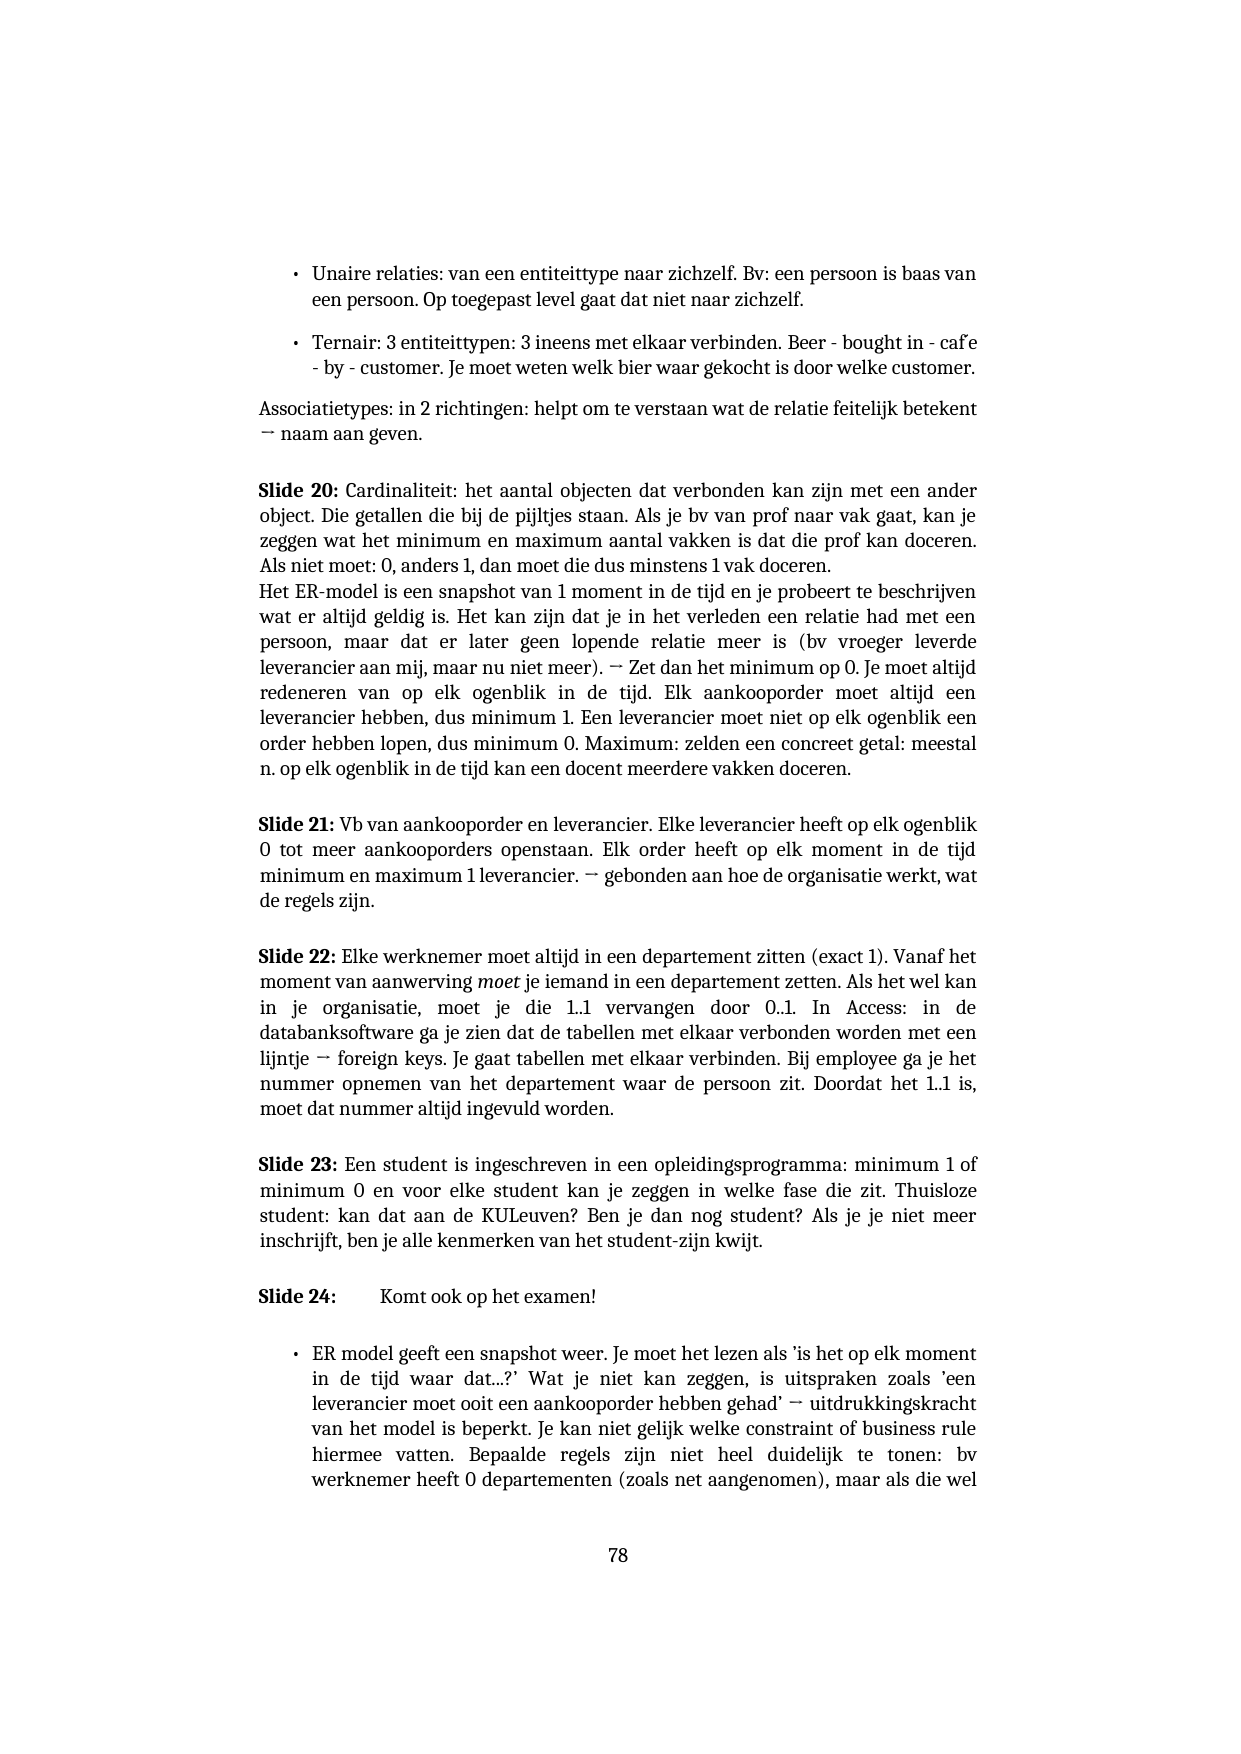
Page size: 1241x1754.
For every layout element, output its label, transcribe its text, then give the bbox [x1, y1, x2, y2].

text Het ER-model is een snapshot van 1 moment in de tijd en je probeert te beschrijven wat er altijd geldig is. Het kan zijn dat je in het verleden een relatie had met een persoon, maar dat er later geen lopende relatie meer is (bv vroeger leverde leverancier aan mij, maar nu niet meer). → Zet dan het minimum op 0. Je moet altijd redeneren van op elk ogenblik in de tijd. Elk aankooporder moet altijd een leverancier hebben, dus minimum 1. Een leverancier moet niet op elk ogenblik een order hebben lopen, dus minimum 0. Maximum: zelden een concreet getal: meestal n. op elk ogenblik in de tijd kan een docent meerdere vakken doceren. [258, 579, 978, 781]
text Slide 20: Cardinaliteit: het aantal objecten dat verbonden kan zijn met een ander object. Die getallen die bij de pijltjes staan. Als je bv van prof naar vak gaat, kan je zeggen wat het minimum en maximum aantal vakken is dat die prof kan doceren. Als niet moet: 0, anders 1, dan moet die dus minstens 1 vak doceren. [258, 478, 978, 578]
text Associatietypes: in 2 richtingen: helpt om te verstaan wat de relatie feitelijk betekent → naam aan geven. [258, 397, 978, 446]
text Slide 23: Een student is ingeschreven in een opleidingsprogramma: minimum 1 of minimum 0 en voor elke student kan je zeggen in welke fase die zit. Thuisloze student: kan dat aan de KULeuven? Ben je dan nog student? Als je je niet meer inschrijft, ben je alle kenmerken van het student-zijn kwijt. [258, 1153, 978, 1253]
text Slide 24: Komt ook op het examen! [258, 1285, 1185, 1309]
list Unaire relaties: van een entiteittype naar zichzelf. Bv: een persoon is baas van een persoon. Op toegepast level gaat dat niet naar zichzelf. [291, 262, 978, 311]
list Ternair: 3 entiteittypen: 3 ineens met elkaar verbinden. Beer - bought in - caf´e - by - customer. Je moet weten welk bier waar gekocht is door welke customer. [291, 331, 978, 380]
text Slide 21: Vb van aankooporder en leverancier. Elke leverancier heeft op elk ogenblik 0 tot meer aankooporders openstaan. Elk order heeft op elk moment in de tijd minimum en maximum 1 leverancier. → gebonden aan hoe de organisatie werkt, wat de regels zijn. [258, 813, 978, 913]
text Slide 22: Elke werknemer moet altijd in een departement zitten (exact 1). Vanaf het moment van aanwerving moet je iemand in een departement zetten. Als het wel kan in je organisatie, moet je die 1..1 vervangen door 0..1. In Access: in de databanksoftware ga je zien dat de tabellen met elkaar verbonden worden met een lijntje → foreign keys. Je gaat tabellen met elkaar verbinden. Bij employee ga je het nummer opnemen van het departement waar de persoon zit. Doordat het 1..1 is, moet dat nummer altijd ingevuld worden. [258, 945, 978, 1121]
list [291, 1341, 978, 1492]
